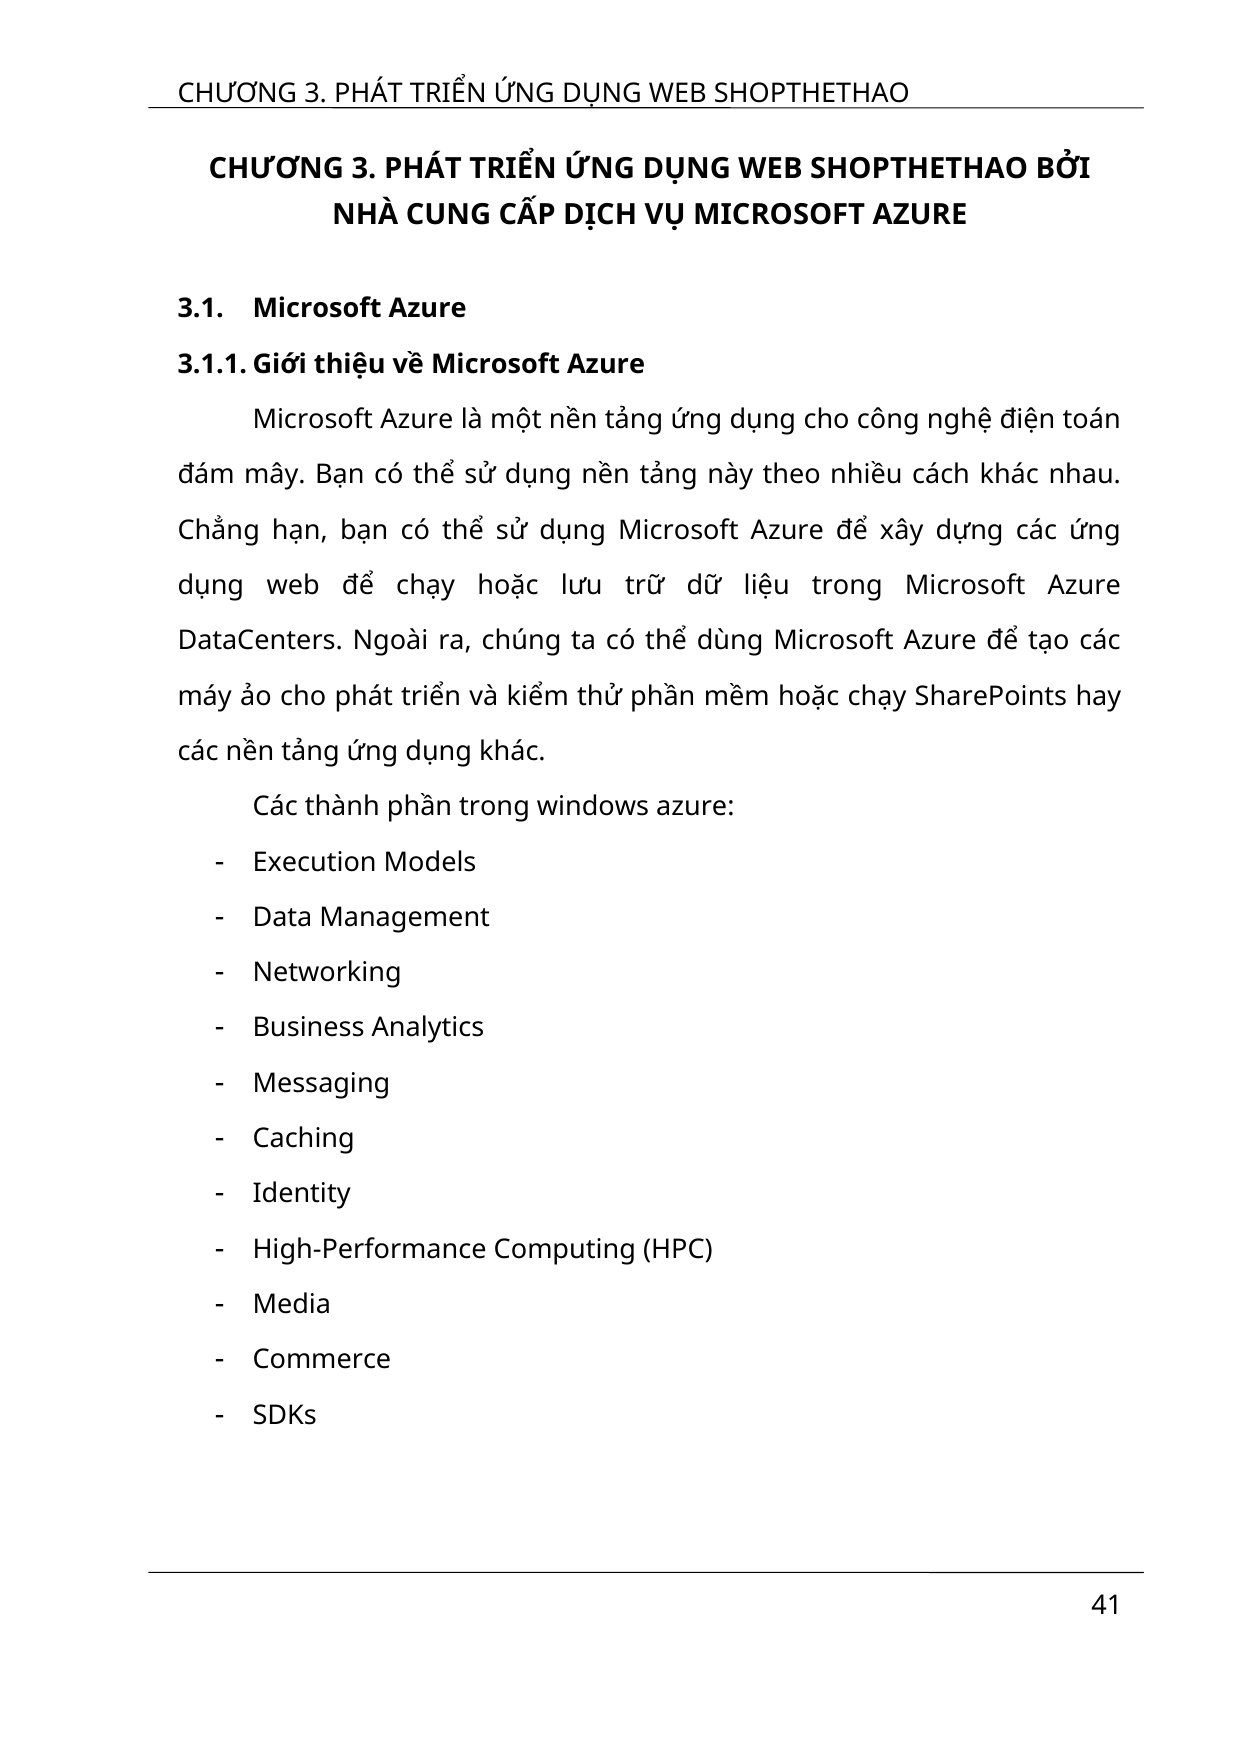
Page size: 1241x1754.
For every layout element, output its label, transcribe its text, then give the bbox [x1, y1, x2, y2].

list Execution Models [215, 842, 1122, 879]
list Caching [215, 1118, 1122, 1155]
list Business Analytics [215, 1008, 1122, 1045]
list Networking [215, 953, 1122, 989]
list Identity [215, 1174, 1122, 1211]
list Media [215, 1284, 1122, 1321]
text Microsoft Azure là một nền tảng ứng dụng cho công nghệ điện toán đám mây. Bạn có thể sử dụng nền tảng này theo nhiều cách khác nhau. Chẳng hạn, bạn có thể sử dụng Microsoft Azure để xây dựng các ứng dụng web để chạy hoặc lưu trữ dữ liệu trong Microsoft Azure DataCenters. Ngoài ra, chúng ta có thể dùng Microsoft Azure để tạo các máy ảo cho phát triển và kiểm thử phần mềm hoặc chạy SharePoints hay các nền tảng ứng dụng khác. [177, 399, 1122, 768]
list Commerce [215, 1340, 1122, 1377]
subtitle CHƯƠNG 3. PHÁT TRIỂN ỨNG DỤNG WEB SHOPTHETHAO BỞI NHÀ CUNG CẤP DỊCH VỤ MICROSOFT AZURE [177, 148, 1122, 233]
list SDKs [215, 1395, 1122, 1432]
list Messaging [215, 1063, 1122, 1100]
list Data Management [215, 897, 1122, 934]
subtitle Microsoft Azure [177, 289, 1122, 326]
list High-Performance Computing (HPC) [215, 1229, 1122, 1266]
text Các thành phần trong windows azure: [177, 787, 1122, 823]
subtitle Giới thiệu về Microsoft Azure [177, 344, 1122, 381]
